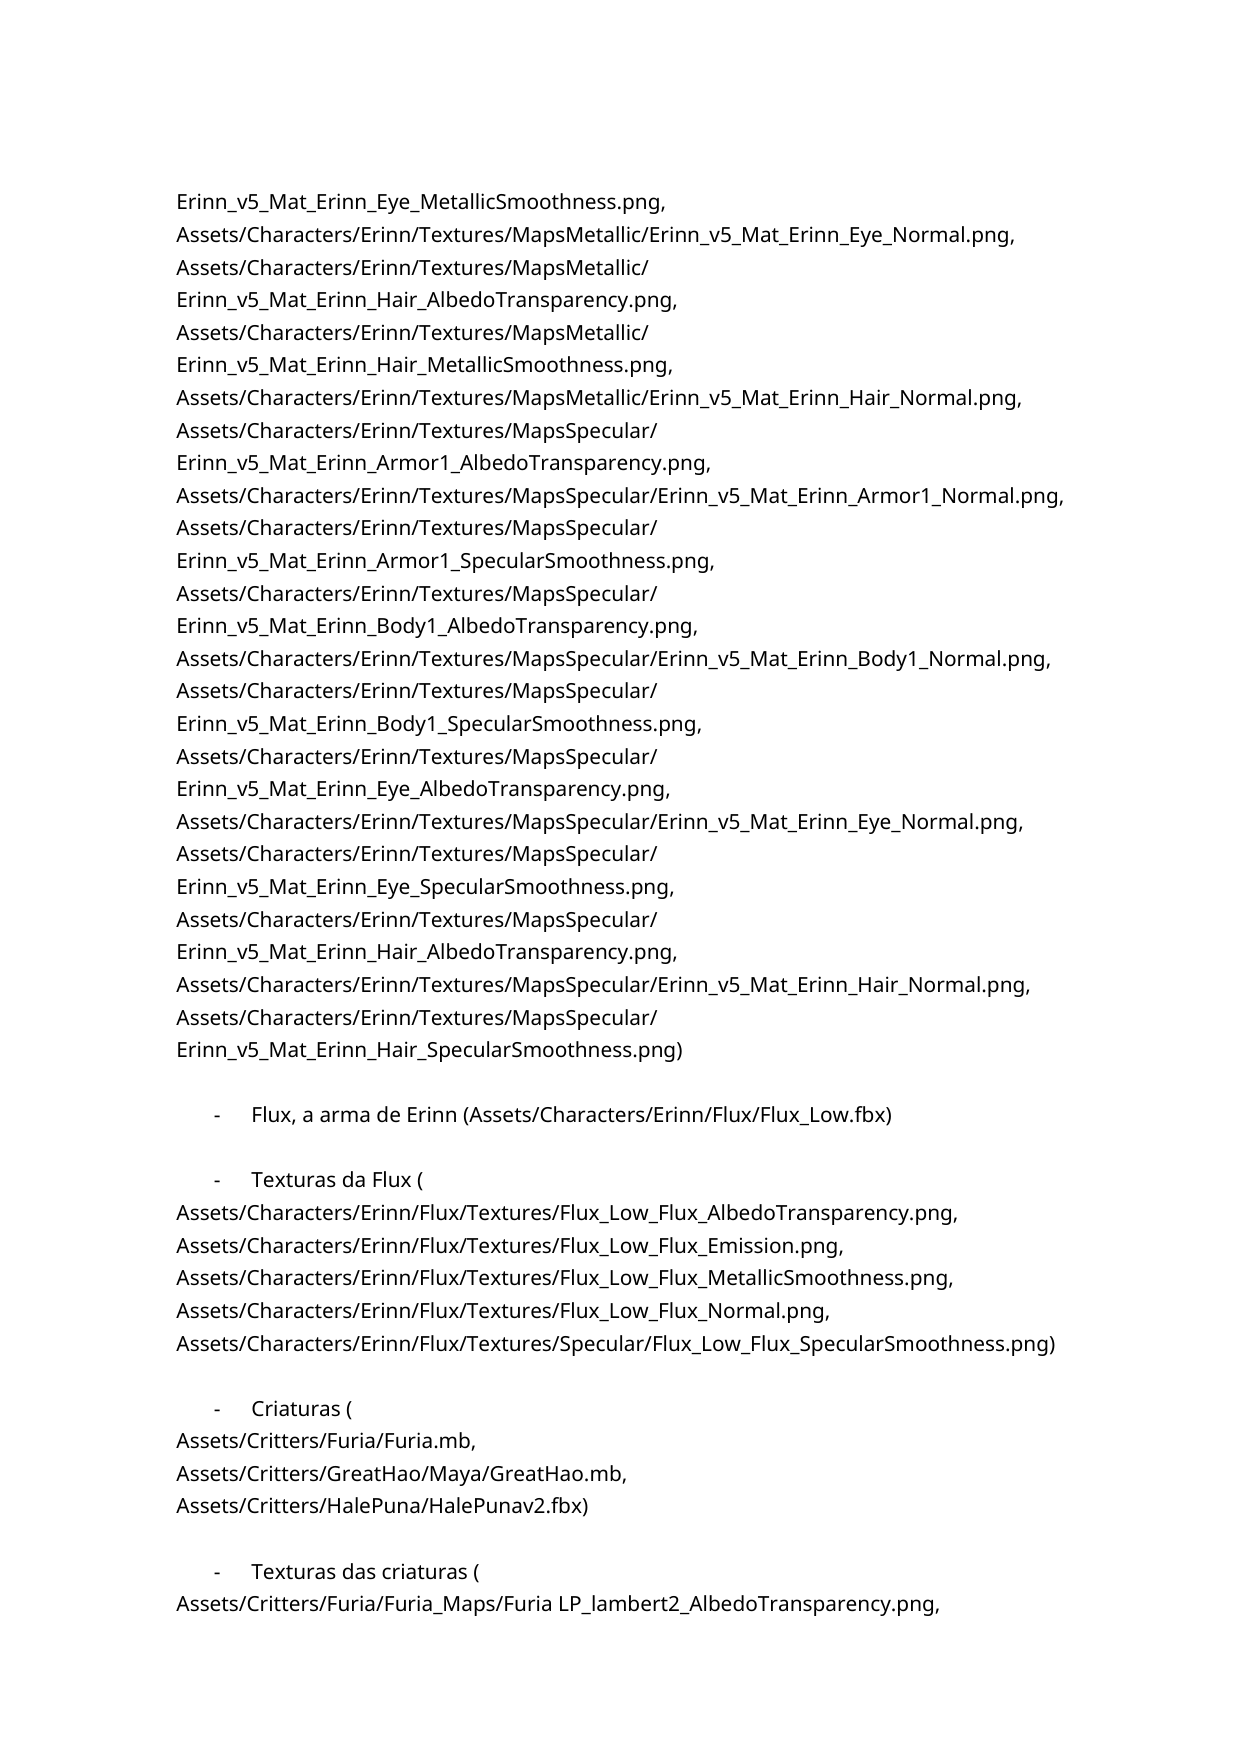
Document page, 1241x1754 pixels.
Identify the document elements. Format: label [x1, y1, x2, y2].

table_cell [166, 177, 1091, 1632]
